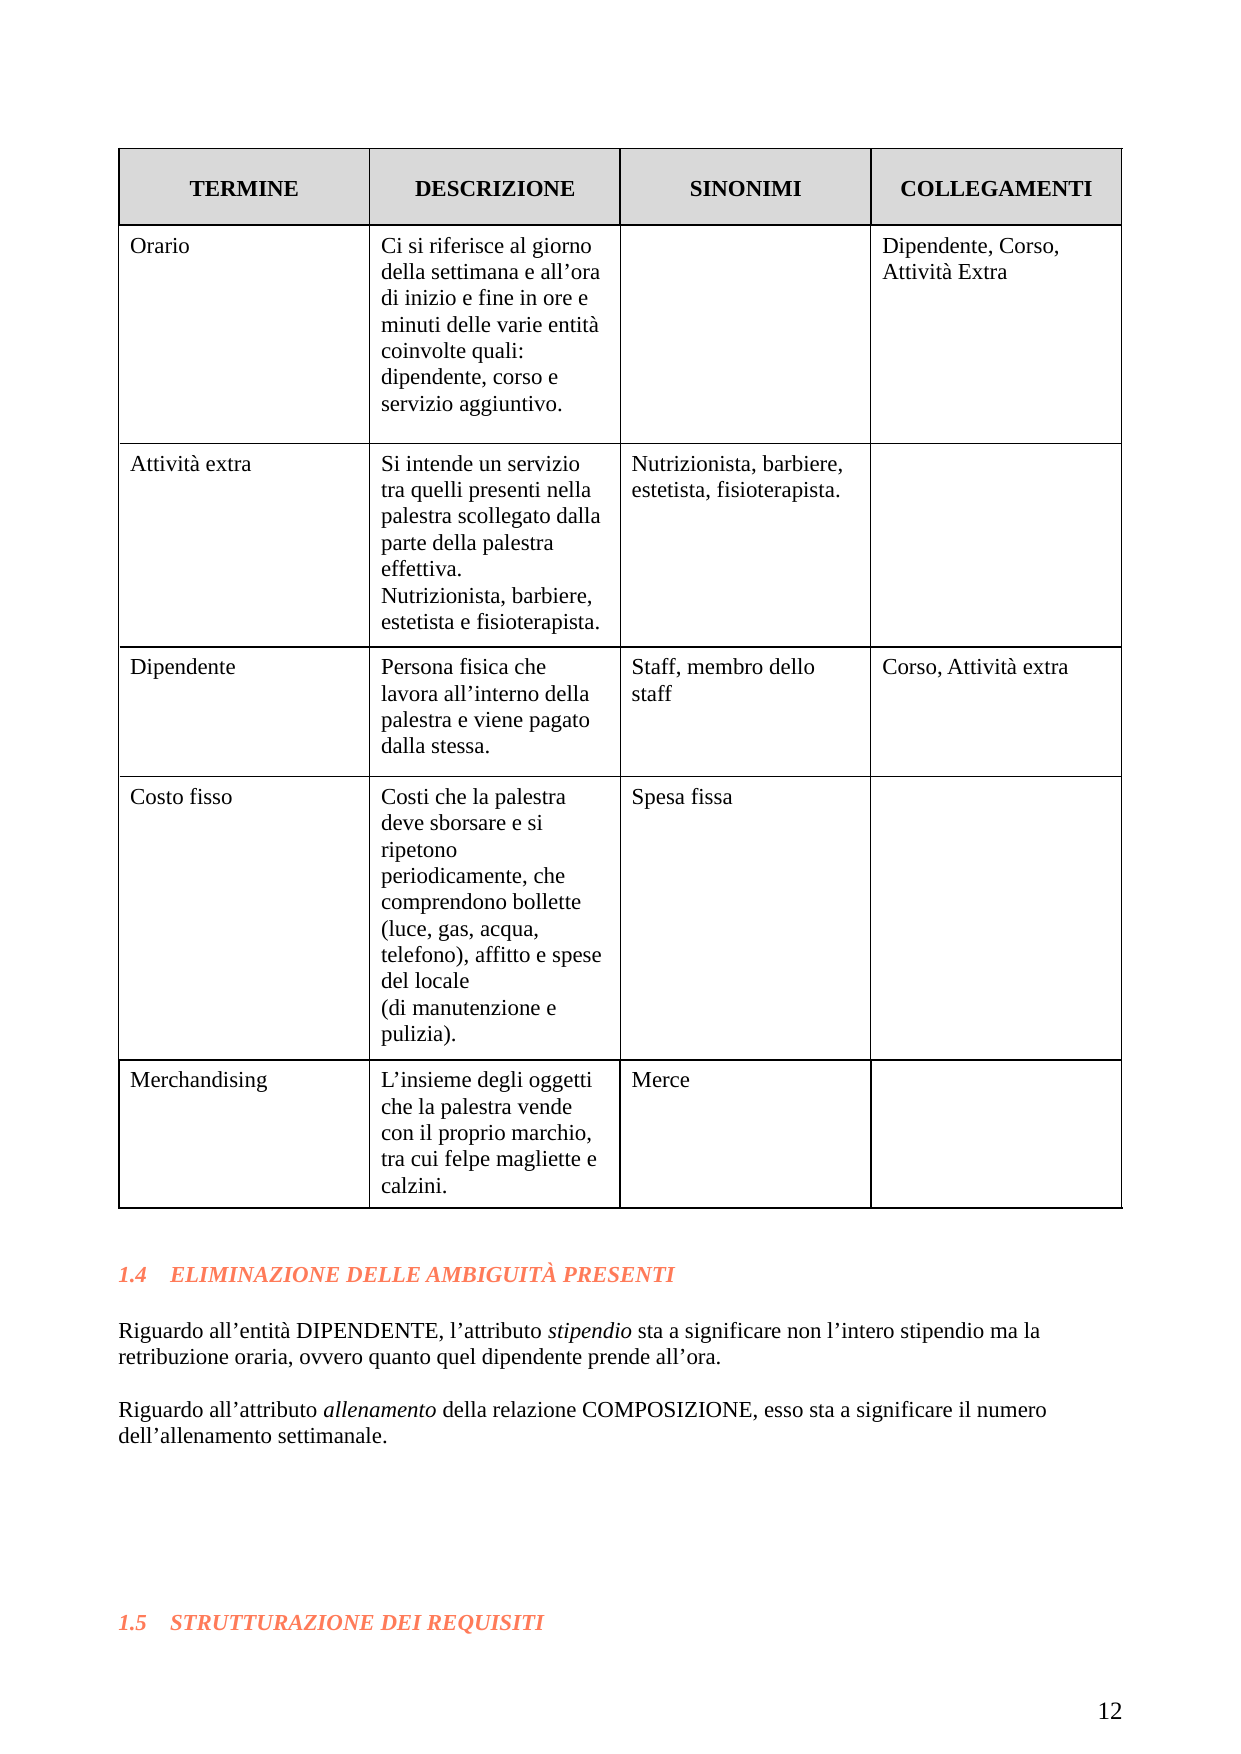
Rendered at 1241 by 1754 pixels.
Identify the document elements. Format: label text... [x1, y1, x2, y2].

table_cell Costo fisso [119, 777, 369, 1059]
table_cell TERMINE [120, 149, 369, 224]
table_cell Nutrizionista, barbiere, estetista, fisioterapista. [621, 444, 870, 646]
table_cell Merchandising [120, 1061, 369, 1207]
table_cell [871, 777, 1121, 1059]
table_cell Persona fisica che lavora all’interno della palestra e viene pagato dalla stessa. [370, 648, 620, 776]
table_cell Dipendente [119, 647, 369, 776]
table_cell Ci si riferisce al giorno della settimana e all’ora di inizio e fine in ore e minuti delle varie entità coinvolte quali: dipendente, corso e servizio aggiuntivo. [370, 226, 620, 443]
table_cell Orario [119, 226, 369, 443]
table_cell L’insieme degli oggetti che la palestra vende con il proprio marchio, tra cui felpe magliette e calzini. [370, 1061, 619, 1207]
text 1.4 ELIMINAZIONE DELLE AMBIGUITÀ PRESENTI [118, 1262, 1122, 1288]
text 1.5 STRUTTURAZIONE DEI REQUISITI [118, 1609, 1122, 1635]
table_cell Dipendente, Corso, Attività Extra [871, 226, 1121, 443]
table_cell Si intende un servizio tra quelli presenti nella palestra scollegato dalla parte della palestra effettiva. Nutrizionista, barbiere, estetista e fisioterapista. [370, 444, 620, 646]
table_cell [621, 226, 870, 443]
text Riguardo all’attributo allenamento della relazione COMPOSIZIONE, esso sta a significare il numero dell’allenamento settimanale. [118, 1396, 1122, 1448]
table_cell [872, 1061, 1121, 1207]
table_cell Staff, membro dello staff [621, 648, 870, 776]
table_cell Corso, Attività extra [871, 648, 1121, 776]
table_cell SINONIMI [621, 149, 870, 224]
table_cell COLLEGAMENTI [872, 149, 1121, 224]
table_cell [871, 444, 1121, 646]
table_cell Costi che la palestra deve sborsare e si ripetono periodicamente, che comprendono bollette (luce, gas, acqua, telefono), affitto e spese del locale (di manutenzione e pulizia). [370, 777, 620, 1059]
table_cell Attività extra [119, 444, 369, 646]
table_cell DESCRIZIONE [370, 149, 619, 224]
text Riguardo all’entità DIPENDENTE, l’attributo stipendio sta a significare non l’intero stipendio ma la retribuzione oraria, ovvero quanto quel dipendente prende all’ora. [118, 1317, 1122, 1369]
table_cell Spesa fissa [621, 777, 870, 1059]
table_cell Merce [621, 1061, 870, 1207]
